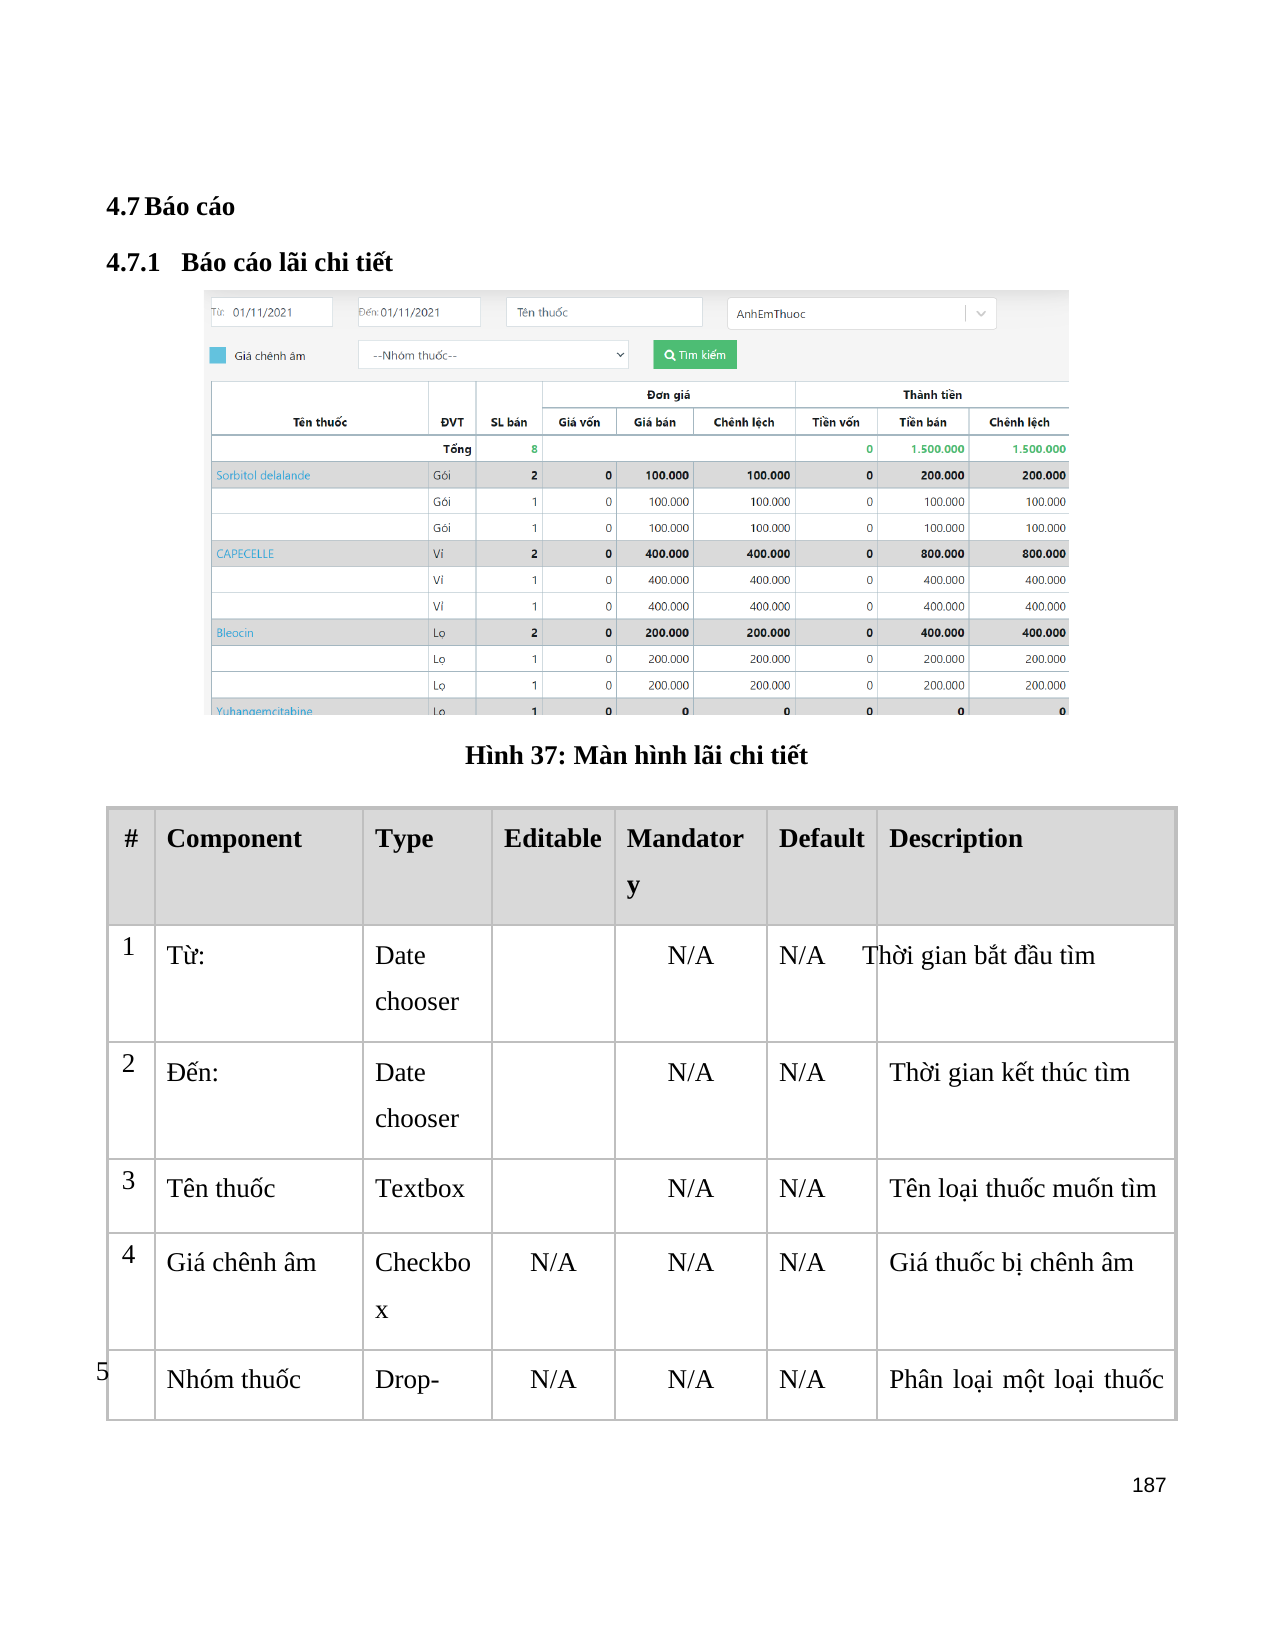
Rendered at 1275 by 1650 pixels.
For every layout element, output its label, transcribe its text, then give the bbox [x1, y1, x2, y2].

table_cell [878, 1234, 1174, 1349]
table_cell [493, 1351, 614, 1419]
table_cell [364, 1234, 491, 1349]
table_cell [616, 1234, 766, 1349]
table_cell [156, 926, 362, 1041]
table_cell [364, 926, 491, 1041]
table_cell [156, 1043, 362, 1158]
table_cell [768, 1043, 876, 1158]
subtitle Báo cáo [106, 190, 1167, 222]
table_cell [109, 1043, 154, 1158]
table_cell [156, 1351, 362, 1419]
text Hình 37: Màn hình lãi chi tiết [106, 739, 1167, 770]
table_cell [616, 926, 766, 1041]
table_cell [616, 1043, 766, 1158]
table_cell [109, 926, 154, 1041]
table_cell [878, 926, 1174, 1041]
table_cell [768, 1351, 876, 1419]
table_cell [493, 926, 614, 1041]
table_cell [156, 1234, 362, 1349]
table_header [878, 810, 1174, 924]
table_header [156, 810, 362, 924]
subtitle Báo cáo lãi chi tiết [106, 247, 1167, 278]
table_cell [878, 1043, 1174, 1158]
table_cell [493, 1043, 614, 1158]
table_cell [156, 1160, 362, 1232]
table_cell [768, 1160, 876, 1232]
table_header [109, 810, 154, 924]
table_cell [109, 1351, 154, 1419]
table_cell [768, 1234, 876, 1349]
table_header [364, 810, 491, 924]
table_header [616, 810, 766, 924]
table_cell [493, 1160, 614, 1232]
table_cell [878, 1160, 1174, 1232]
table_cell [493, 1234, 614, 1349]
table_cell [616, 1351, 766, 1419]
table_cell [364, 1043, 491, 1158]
picture [203, 290, 1069, 715]
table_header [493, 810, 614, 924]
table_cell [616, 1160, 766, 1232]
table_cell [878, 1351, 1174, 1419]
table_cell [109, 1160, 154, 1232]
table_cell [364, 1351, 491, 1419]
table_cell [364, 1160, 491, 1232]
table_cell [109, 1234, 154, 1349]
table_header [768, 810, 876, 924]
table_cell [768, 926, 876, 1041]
